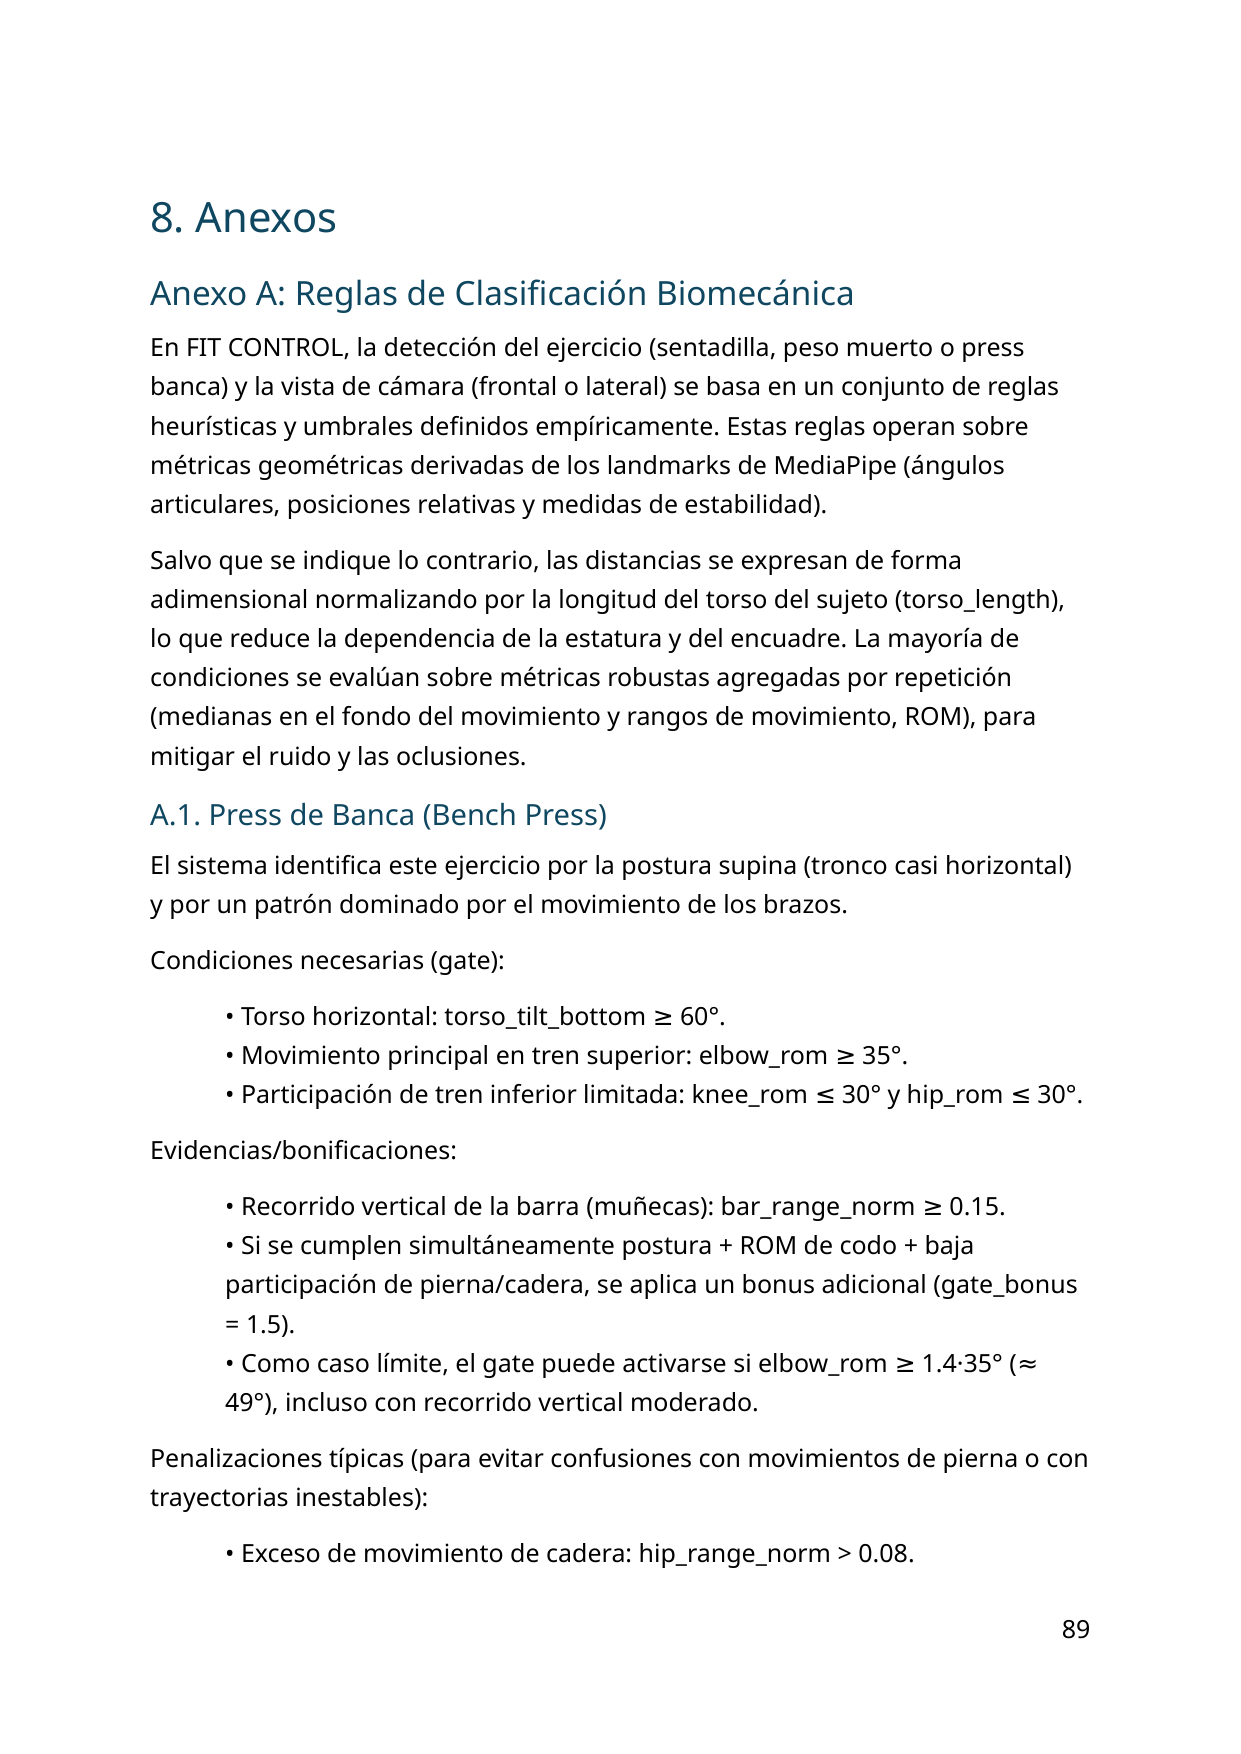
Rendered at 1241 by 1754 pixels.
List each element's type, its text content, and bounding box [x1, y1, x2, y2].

text Condiciones necesarias (gate): [150, 943, 1090, 977]
subtitle Anexo A: Reglas de Clasificación Biomecánica [150, 269, 1090, 315]
subtitle 8. Anexos [150, 187, 1090, 244]
list • Si se cumplen simultáneamente postura + ROM de codo + baja participación de pierna/cadera, se aplica un bonus adicional (gate_bonus = 1.5). [225, 1228, 1090, 1340]
list • Movimiento principal en tren superior: elbow_rom ≥ 35°. [225, 1038, 1090, 1072]
list • Torso horizontal: torso_tilt_bottom ≥ 60°. [225, 999, 1090, 1033]
list • Participación de tren inferior limitada: knee_rom ≤ 30° y hip_rom ≤ 30°. [225, 1077, 1090, 1111]
text Evidencias/bonificaciones: [150, 1133, 1090, 1167]
text En FIT CONTROL, la detección del ejercicio (sentadilla, peso muerto o press banca) y la vista de cámara (frontal o lateral) se basa en un conjunto de reglas heurísticas y umbrales definidos empíricamente. Estas reglas operan sobre métricas geométricas derivadas de los landmarks de MediaPipe (ángulos articulares, posiciones relativas y medidas de estabilidad). [150, 330, 1090, 521]
subtitle A.1. Press de Banca (Bench Press) [150, 794, 1090, 834]
list • Exceso de movimiento de cadera: hip_range_norm > 0.08. [225, 1536, 1090, 1569]
list • Recorrido vertical de la barra (muñecas): bar_range_norm ≥ 0.15. [225, 1189, 1090, 1223]
list • Como caso límite, el gate puede activarse si elbow_rom ≥ 1.4·35° (≈ 49°), incluso con recorrido vertical moderado. [225, 1346, 1090, 1419]
text Penalizaciones típicas (para evitar confusiones con movimientos de pierna o con trayectorias inestables): [150, 1441, 1090, 1514]
text Salvo que se indique lo contrario, las distancias se expresan de forma adimensional normalizando por la longitud del torso del sujeto (torso_length), lo que reduce la dependencia de la estatura y del encuadre. La mayoría de condiciones se evalúan sobre métricas robustas agregadas por repetición (medianas en el fondo del movimiento y rangos de movimiento, ROM), para mitigar el ruido y las oclusiones. [150, 542, 1090, 772]
text El sistema identifica este ejercicio por la postura supina (tronco casi horizontal) y por un patrón dominado por el movimiento de los brazos. [150, 848, 1090, 921]
